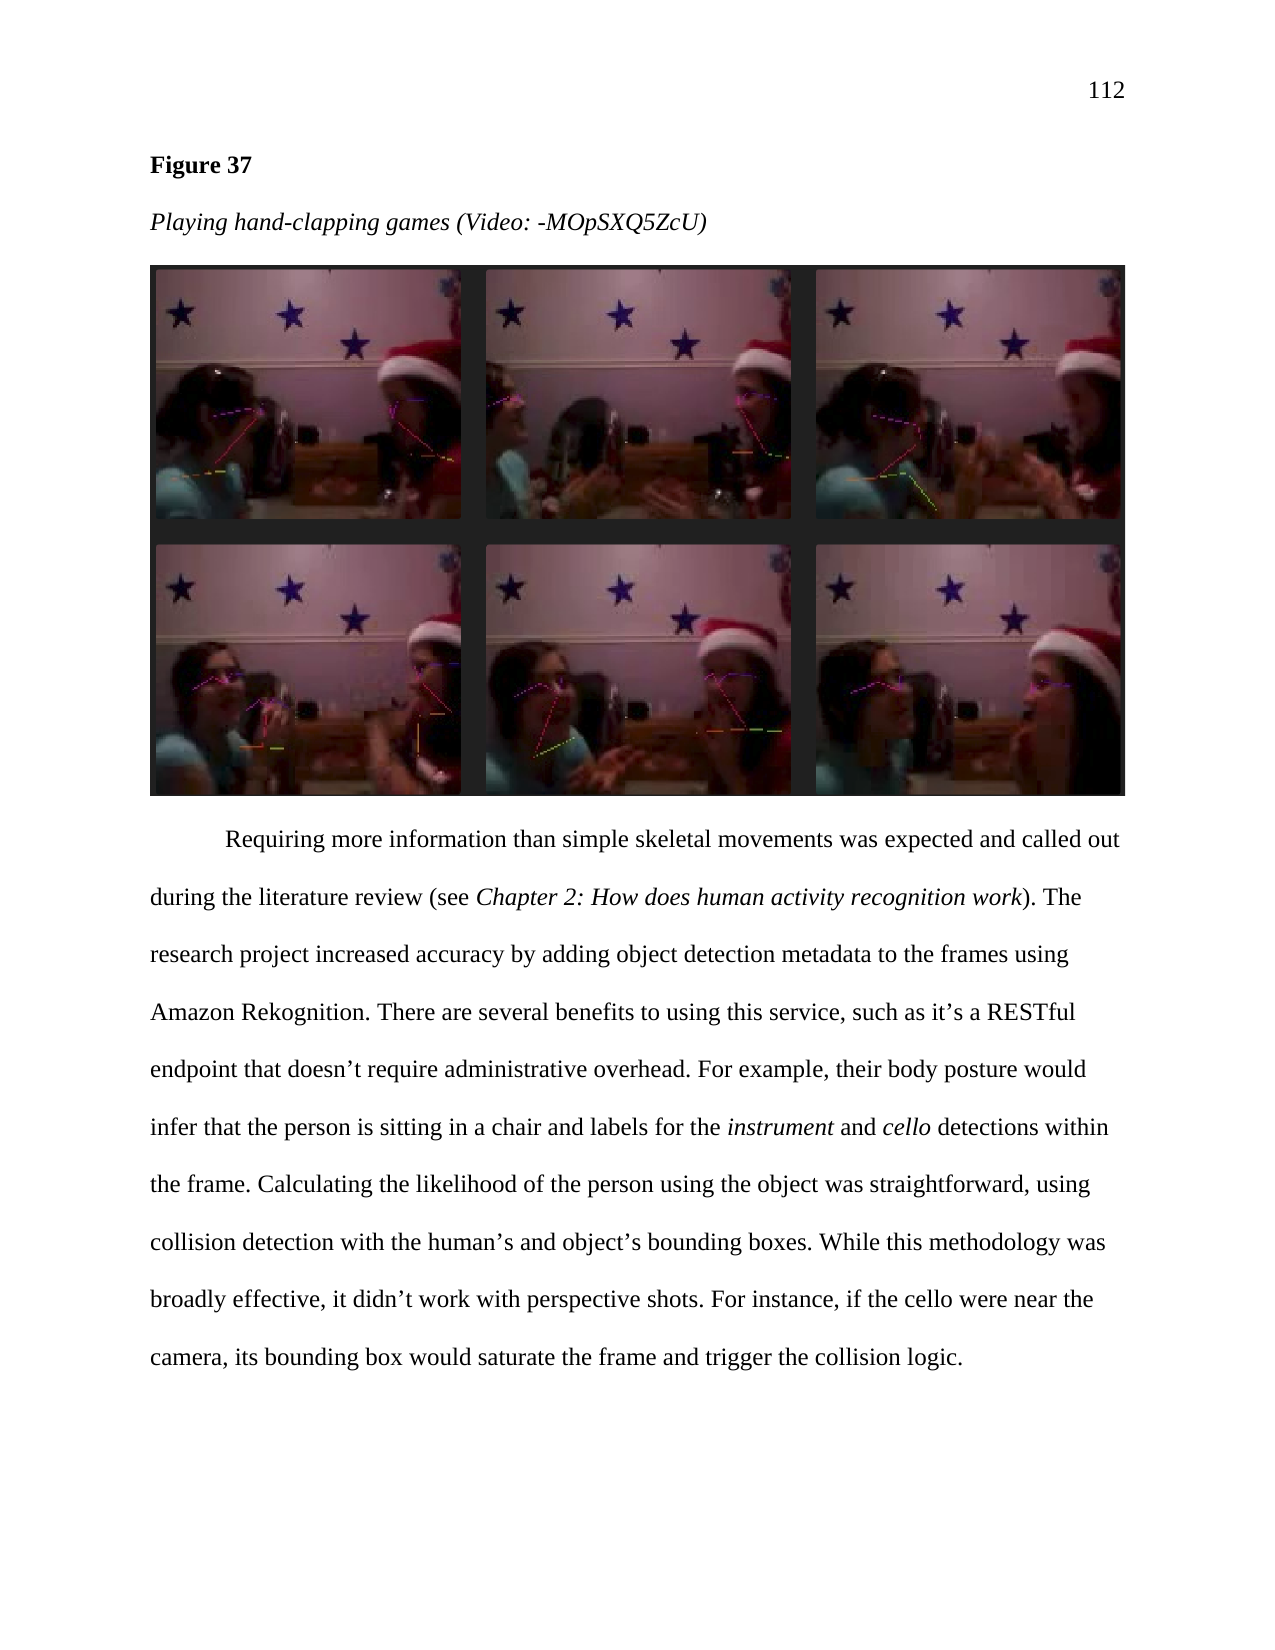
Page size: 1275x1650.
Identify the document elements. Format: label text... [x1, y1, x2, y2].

picture [150, 265, 1125, 796]
text Figure 37 Playing hand-clapping games (Video: -MOpSXQ5ZcU) [150, 150, 1125, 236]
text Requiring more information than simple skeletal movements was expected and called out during the literature review (see Chapter 2: How does human activity recognition work). The research project increased accuracy by adding object detection metadata to the frames using Amazon Rekognition. There are several benefits to using this service, such as it’s a RESTful endpoint that doesn’t require administrative overhead. For example, their body posture would infer that the person is sitting in a chair and labels for the instrument and cello detections within the frame. Calculating the likelihood of the person using the object was straightforward, using collision detection with the human’s and object’s bounding boxes. While this methodology was broadly effective, it didn’t work with perspective shots. For instance, if the cello were near the camera, its bounding box would saturate the frame and trigger the collision logic. [150, 824, 1125, 1370]
